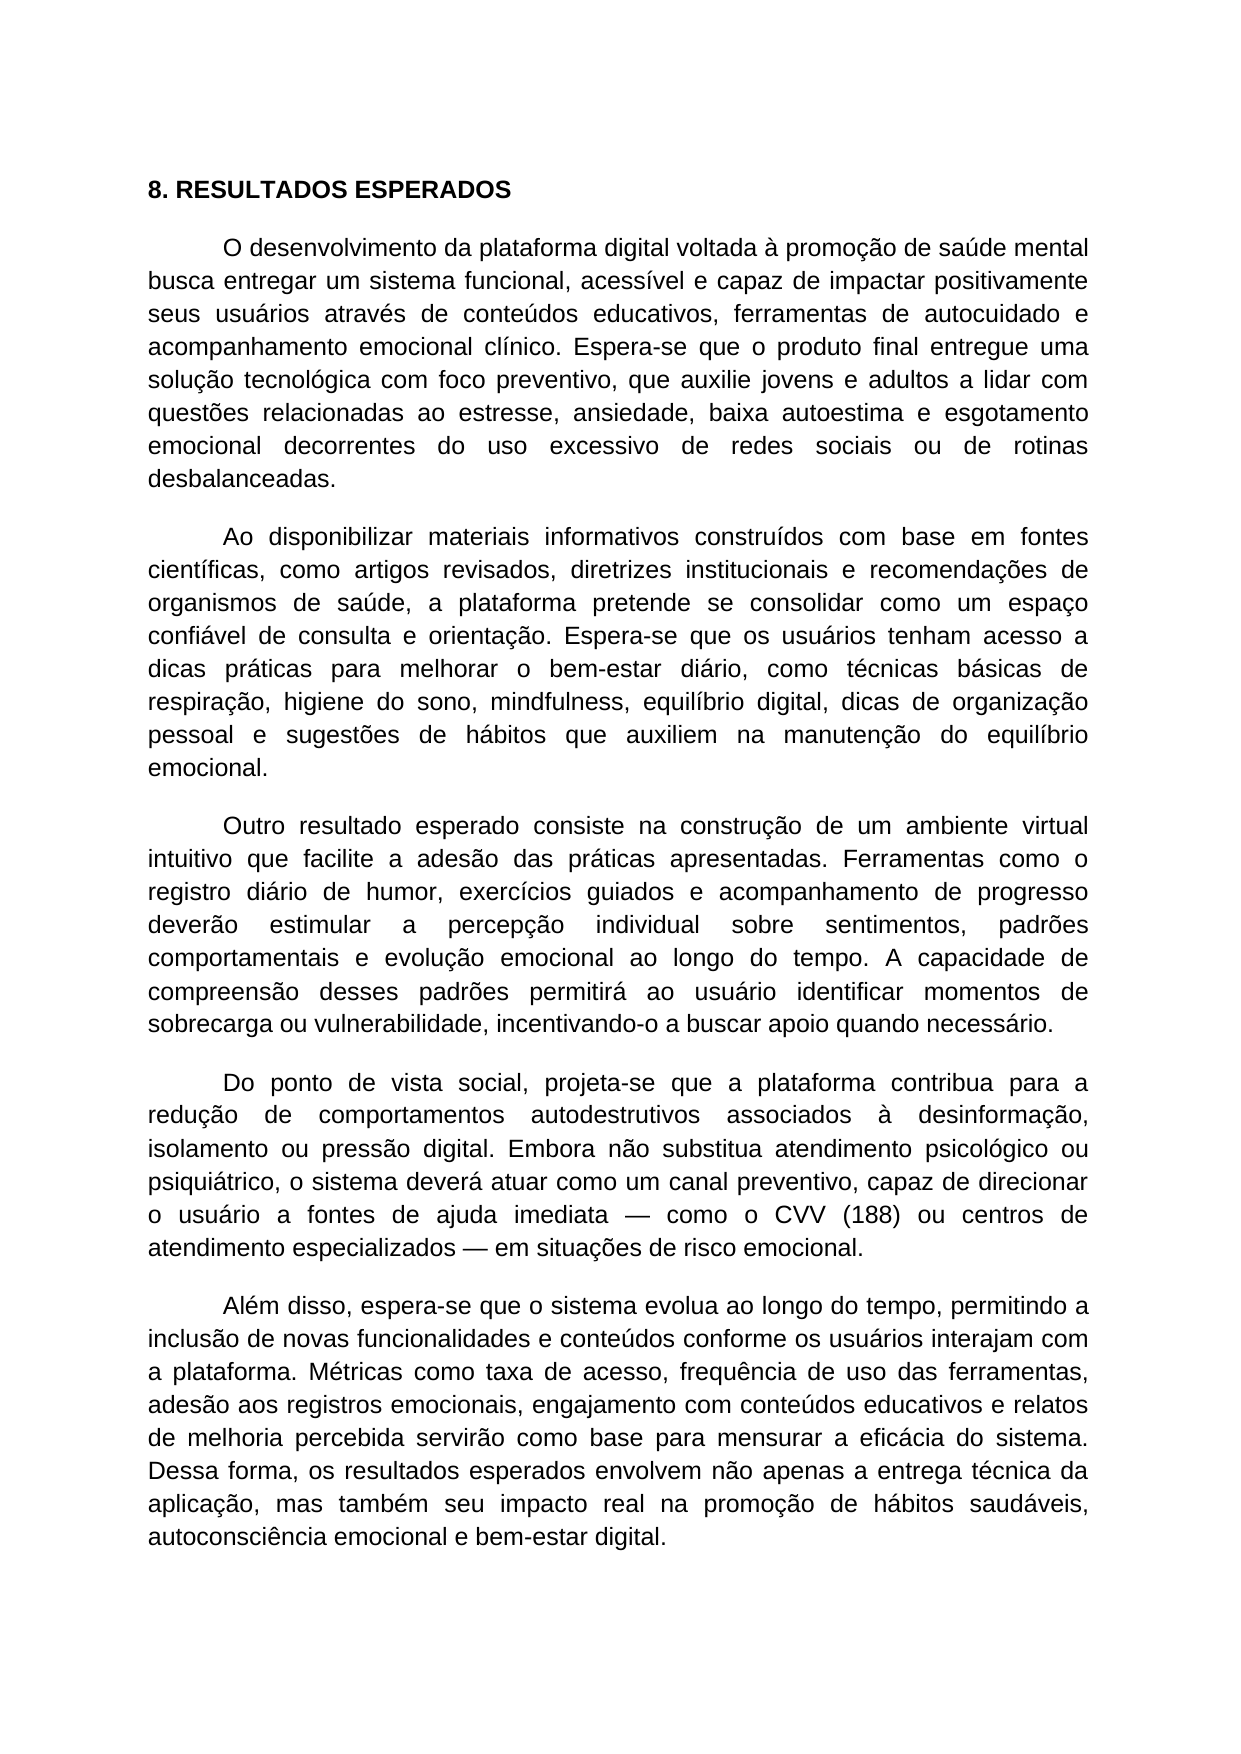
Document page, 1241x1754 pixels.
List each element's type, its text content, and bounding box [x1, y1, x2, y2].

text Além disso, espera-se que o sistema evolua ao longo do tempo, permitindo a inclusão de novas funcionalidades e conteúdos conforme os usuários interajam com a plataforma. Métricas como taxa de acesso, frequência de uso das ferramentas, adesão aos registros emocionais, engajamento com conteúdos educativos e relatos de melhoria percebida servirão como base para mensurar a eficácia do sistema. Dessa forma, os resultados esperados envolvem não apenas a entrega técnica da aplicação, mas também seu impacto real na promoção de hábitos saudáveis, autoconsciência emocional e bem-estar digital. [148, 1291, 1090, 1551]
text Ao disponibilizar materiais informativos construídos com base em fontes científicas, como artigos revisados, diretrizes institucionais e recomendações de organismos de saúde, a plataforma pretende se consolidar como um espaço confiável de consulta e orientação. Espera-se que os usuários tenham acesso a dicas práticas para melhorar o bem-estar diário, como técnicas básicas de respiração, higiene do sono, mindfulness, equilíbrio digital, dicas de organização pessoal e sugestões de hábitos que auxiliem na manutenção do equilíbrio emocional. [148, 522, 1090, 782]
text Do ponto de vista social, projeta-se que a plataforma contribua para a redução de comportamentos autodestrutivos associados à desinformação, isolamento ou pressão digital. Embora não substitua atendimento psicológico ou psiquiátrico, o sistema deverá atuar como um canal preventivo, capaz de direcionar o usuário a fontes de ajuda imediata — como o CVV (188) ou centros de atendimento especializados — em situações de risco emocional. [148, 1067, 1090, 1261]
text Outro resultado esperado consiste na construção de um ambiente virtual intuitivo que facilite a adesão das práticas apresentadas. Ferramentas como o registro diário de humor, exercícios guiados e acompanhamento de progresso deverão estimular a percepção individual sobre sentimentos, padrões comportamentais e evolução emocional ao longo do tempo. A capacidade de compreensão desses padrões permitirá ao usuário identificar momentos de sobrecarga ou vulnerabilidade, incentivando-o a buscar apoio quando necessário. [148, 811, 1090, 1038]
text O desenvolvimento da plataforma digital voltada à promoção de saúde mental busca entregar um sistema funcional, acessível e capaz de impactar positivamente seus usuários através de conteúdos educativos, ferramentas de autocuidado e acompanhamento emocional clínico. Espera-se que o produto final entregue uma solução tecnológica com foco preventivo, que auxilie jovens e adultos a lidar com questões relacionadas ao estresse, ansiedade, baixa autoestima e esgotamento emocional decorrentes do uso excessivo de redes sociais ou de rotinas desbalanceadas. [148, 233, 1090, 493]
subtitle 8. RESULTADOS ESPERADOS [148, 175, 1090, 204]
